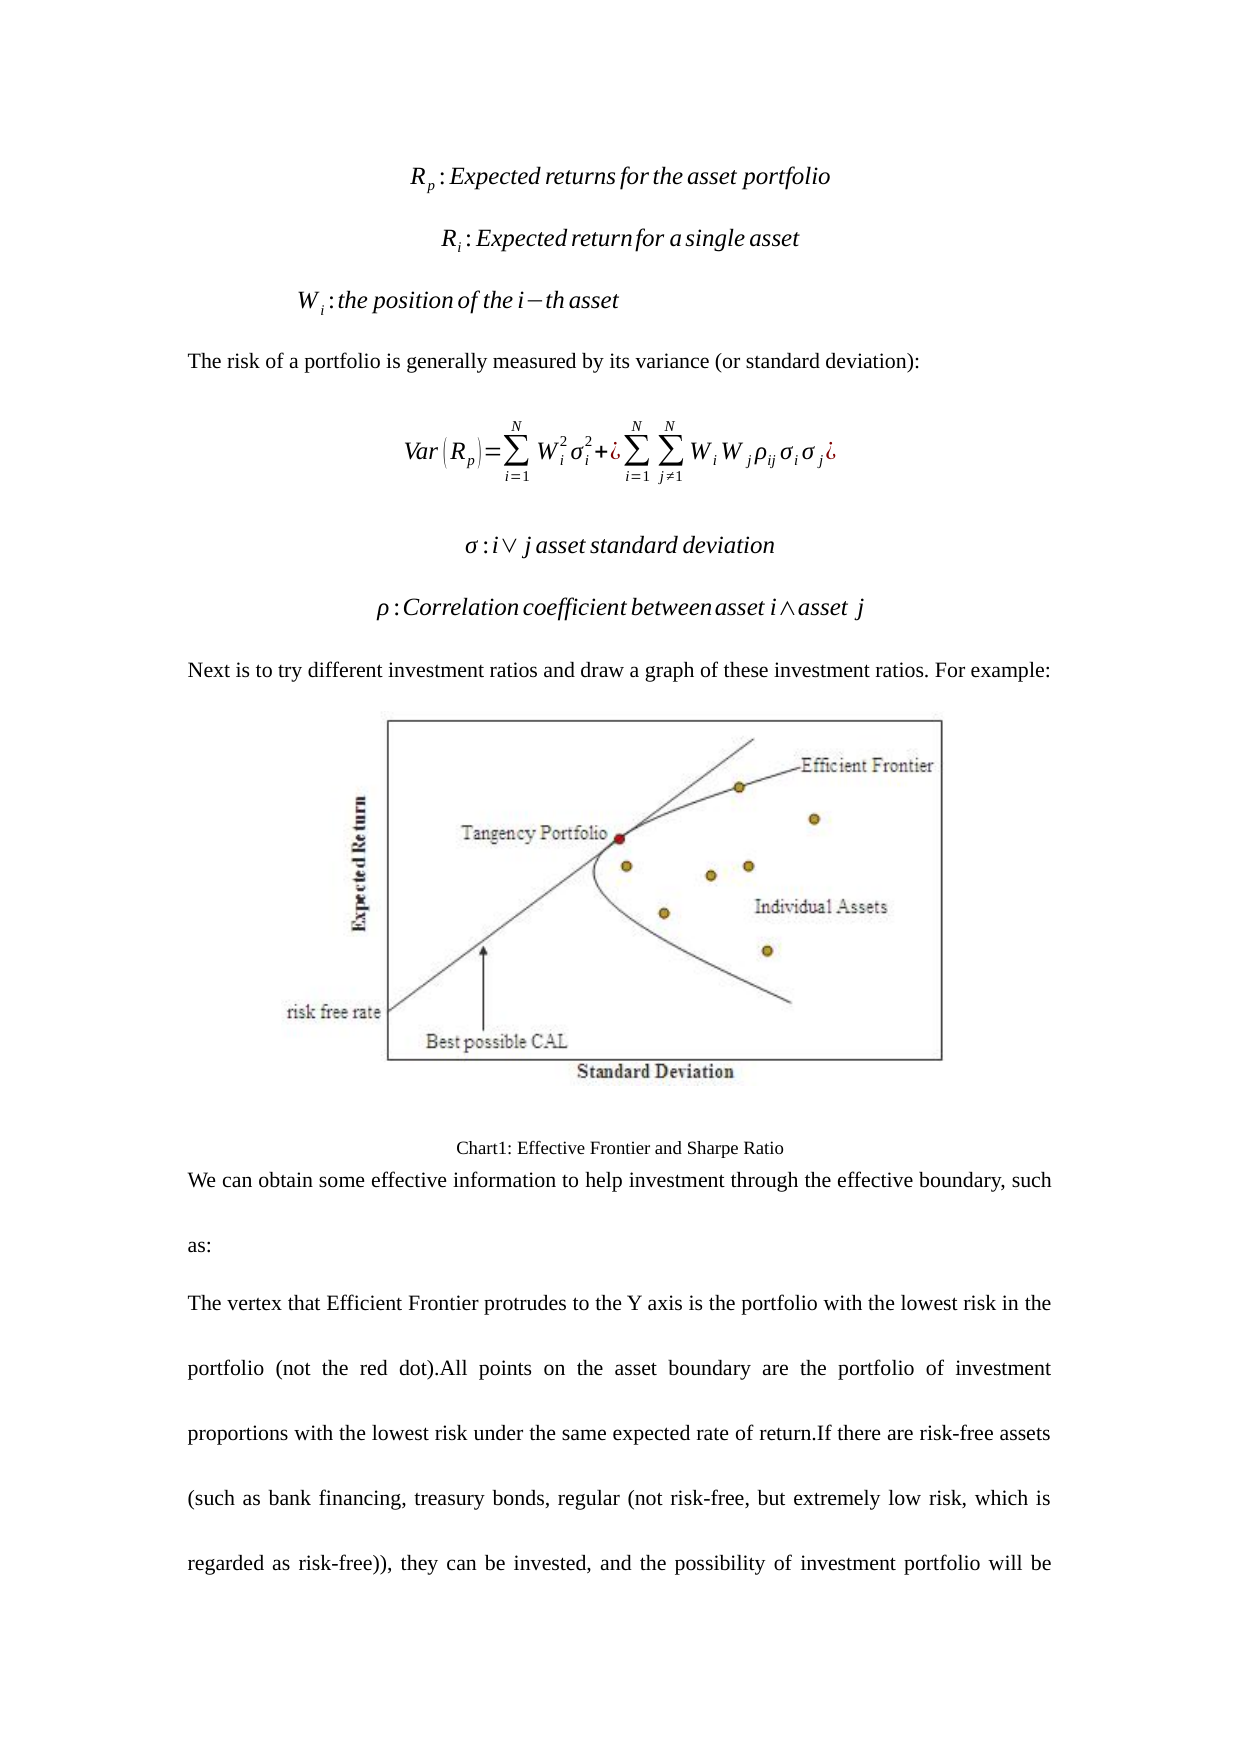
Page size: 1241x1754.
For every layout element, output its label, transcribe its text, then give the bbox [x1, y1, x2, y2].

text Chart1: Effective Frontier and Sharpe Ratio [187, 1131, 1053, 1164]
text The risk of a portfolio is generally measured by its variance (or standard deviation): [187, 344, 1053, 377]
picture [281, 711, 960, 1086]
text Next is to try different investment ratios and draw a graph of these investment ratios. For example: [187, 654, 1053, 686]
text We can obtain some effective information to help investment through the effective boundary, such as: [187, 1164, 1053, 1261]
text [187, 1287, 1053, 1579]
